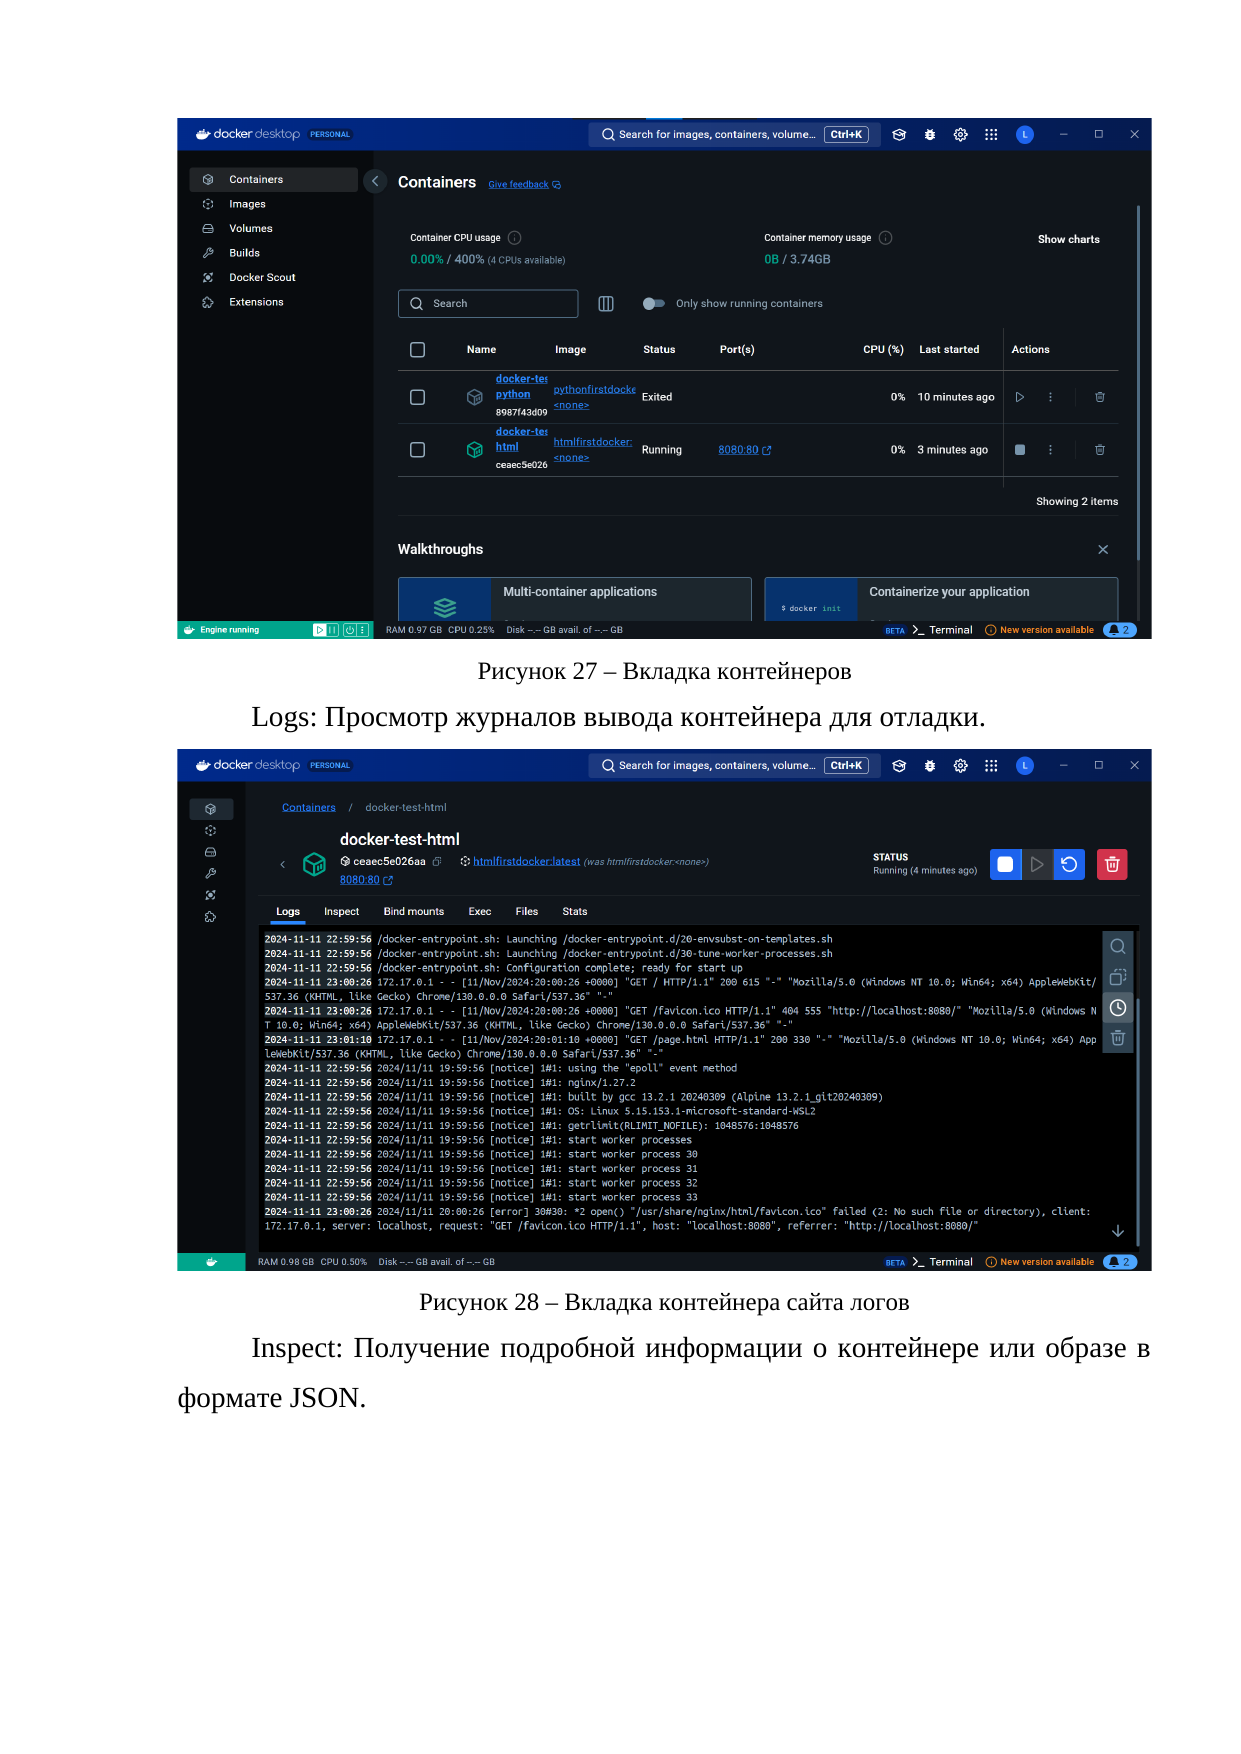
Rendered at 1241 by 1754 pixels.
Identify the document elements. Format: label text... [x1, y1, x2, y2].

text Inspect: Получение подробной информации о контейнере или образе в формате JSON. [177, 1330, 1152, 1414]
picture [177, 118, 1152, 639]
picture [177, 749, 1152, 1271]
text Logs: Просмотр журналов вывода контейнера для отладки. [177, 699, 1152, 732]
